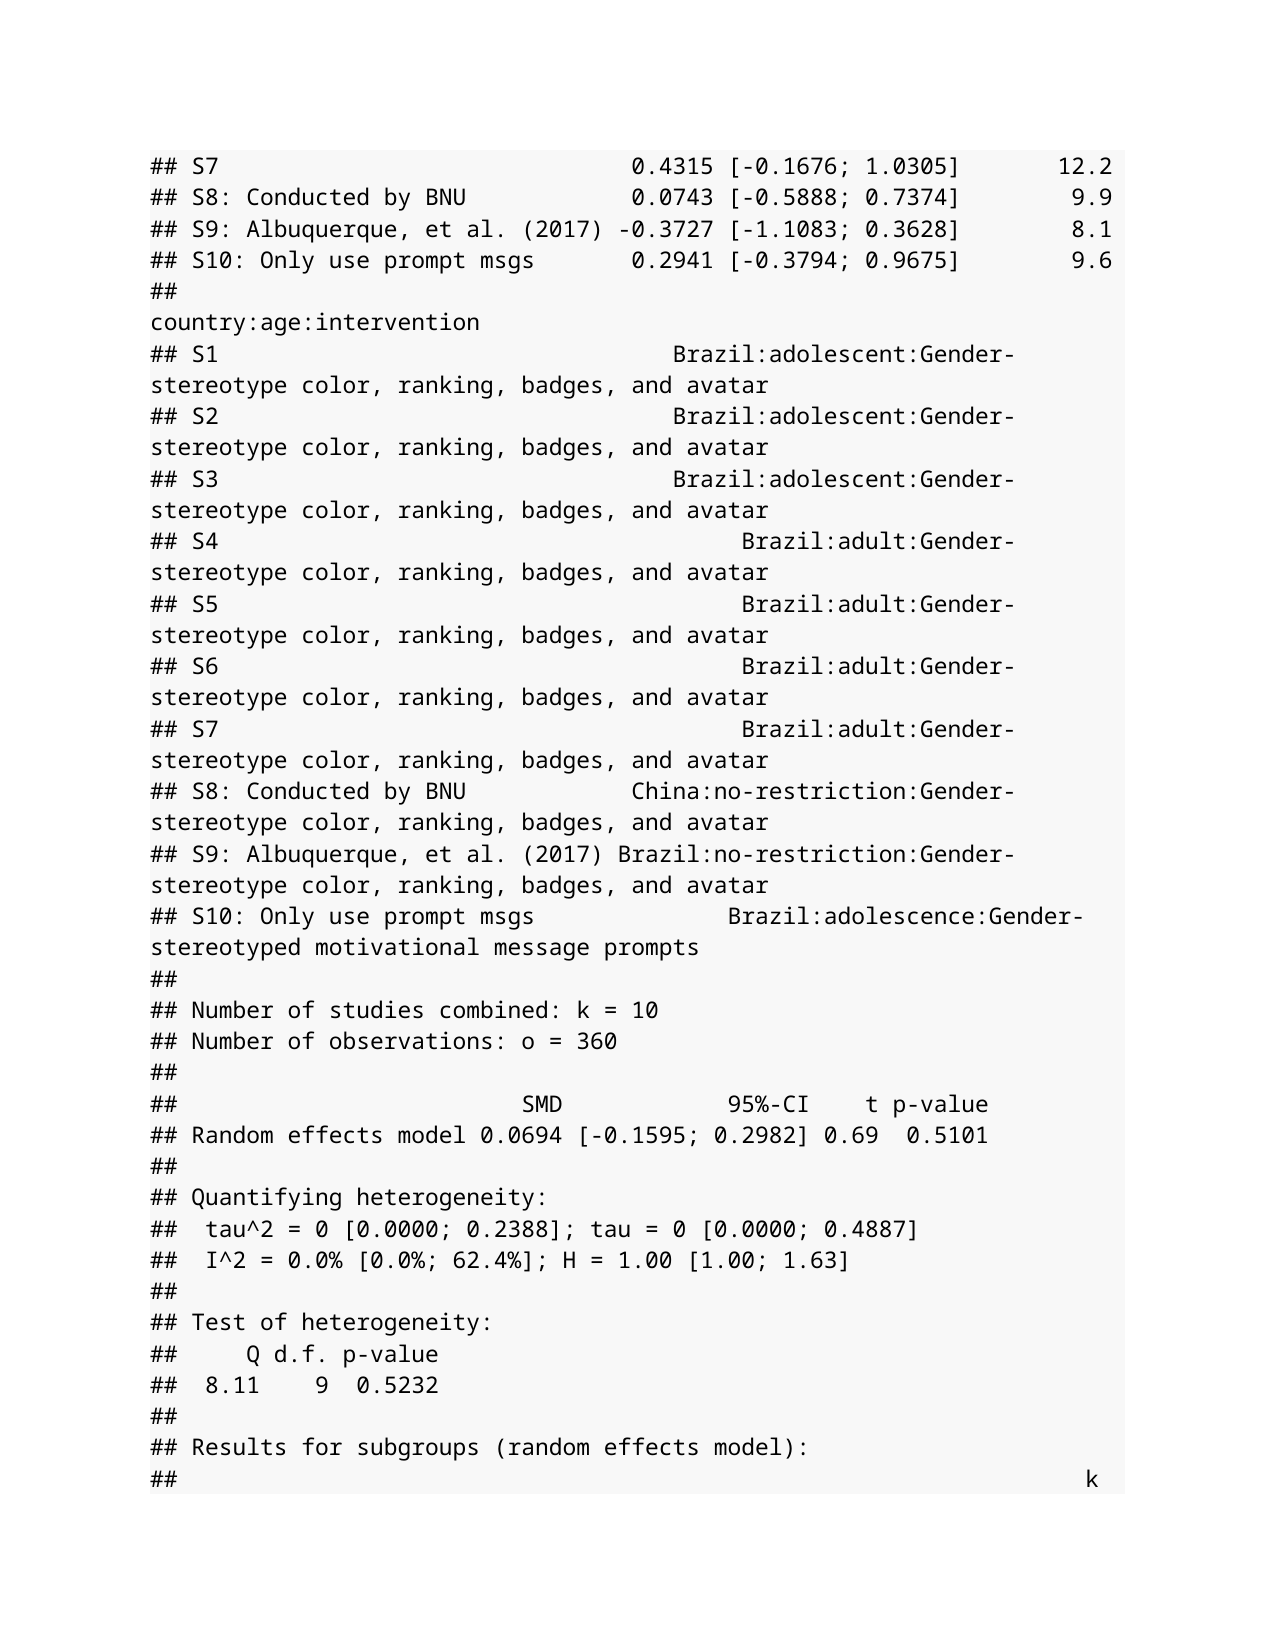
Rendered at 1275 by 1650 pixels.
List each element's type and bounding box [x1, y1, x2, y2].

text [150, 150, 1125, 1494]
